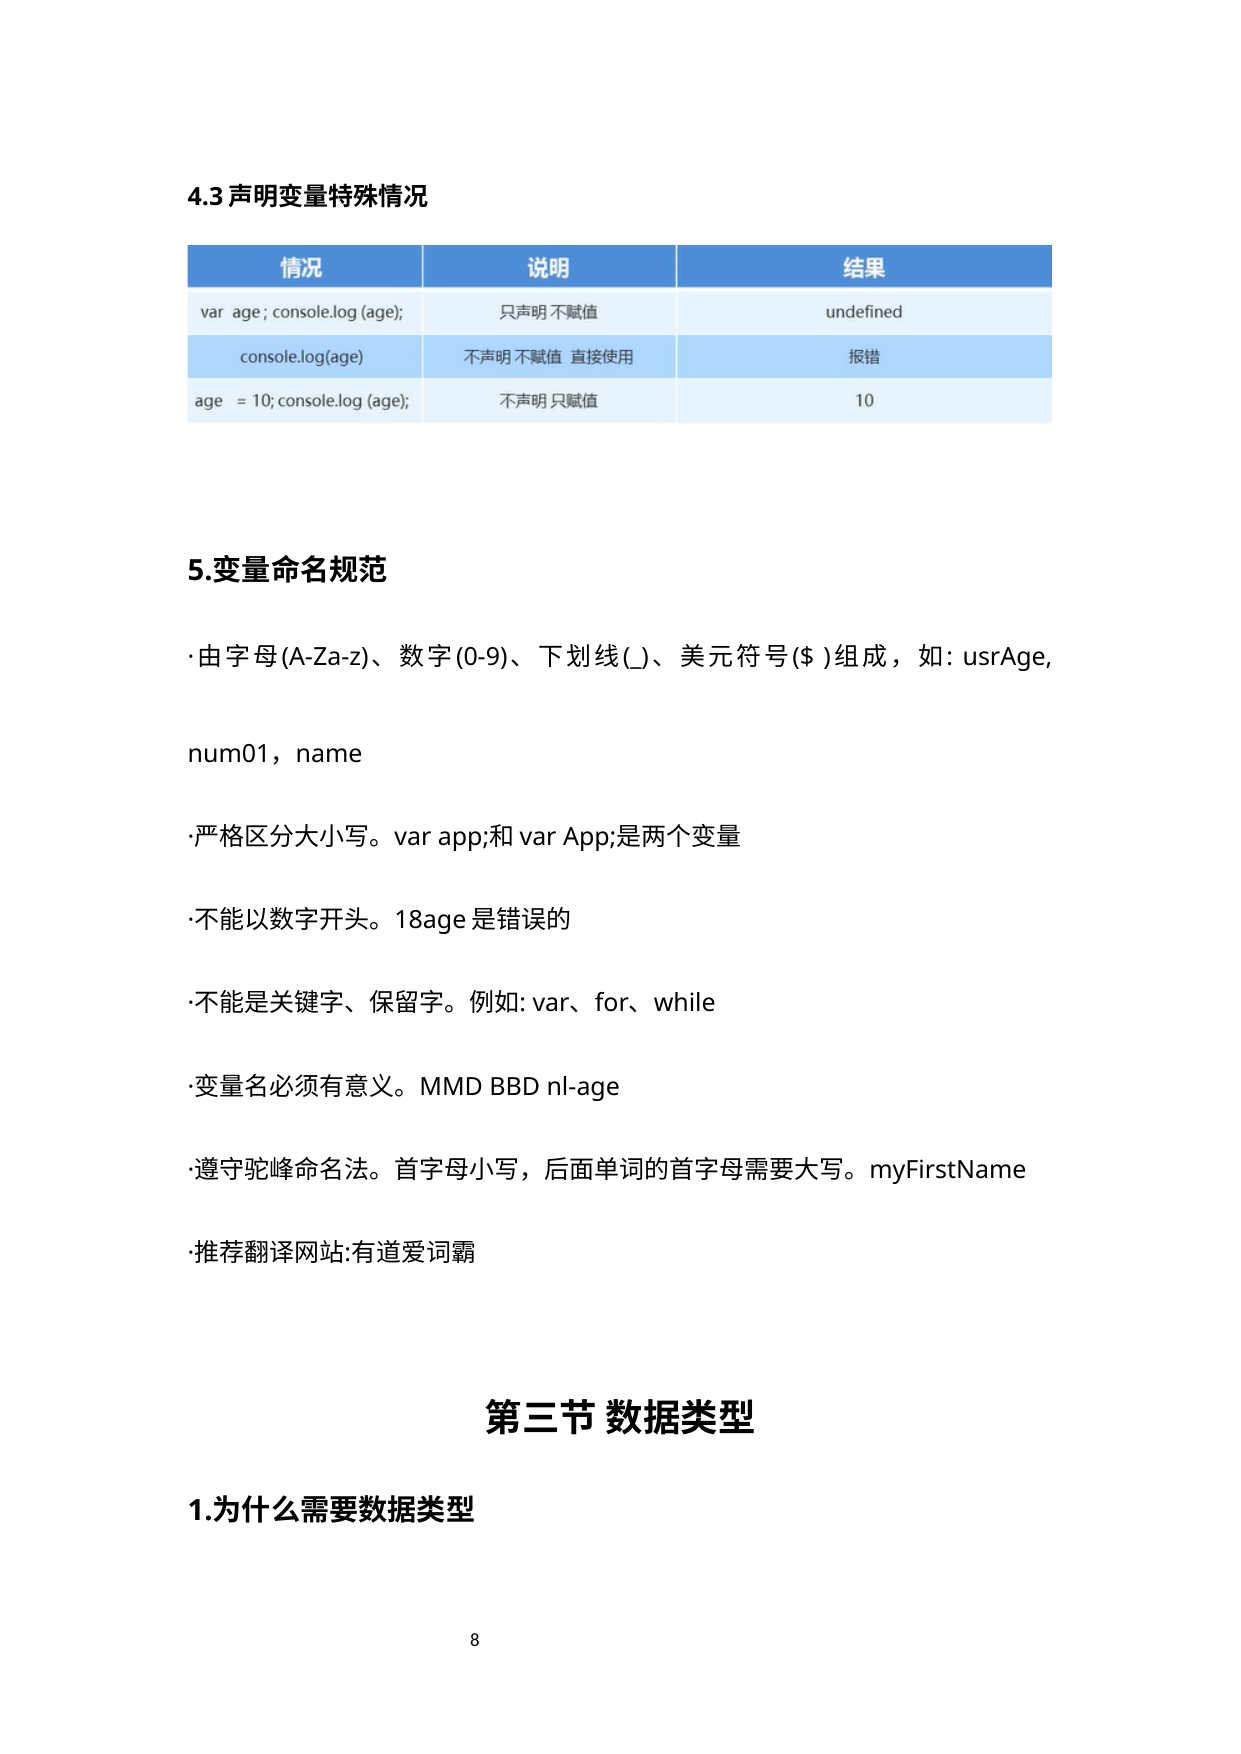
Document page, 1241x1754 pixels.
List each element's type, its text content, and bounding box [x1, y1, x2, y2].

list 4.3声明变量特殊情况 [187, 162, 1053, 227]
list 第三节 数据类型 [187, 1383, 1053, 1448]
list ·严格区分大小写。var app;和var App;是两个变量 [187, 802, 1053, 867]
list 5.变量命名规范 [187, 535, 1053, 600]
list ·遵守驼峰命名法。首字母小写，后面单词的首字母需要大写。myFirstName [187, 1135, 1053, 1200]
list ·不能以数字开头。18age是错误的 [187, 885, 1053, 950]
list 1.为什么需要数据类型 [187, 1475, 1053, 1540]
list ·由字母(A-Za-z)、数字(0-9)、下划线(_)、美元符号($ )组成，如: usrAge, num01，name [187, 622, 1053, 784]
list ·不能是关键字、保留字。例如: var、for、while [187, 968, 1053, 1033]
picture [187, 245, 1052, 425]
list ·推荐翻译网站:有道爱词霸 [187, 1218, 1053, 1283]
list ·变量名必须有意义。MMD BBD nl-age [187, 1052, 1053, 1117]
